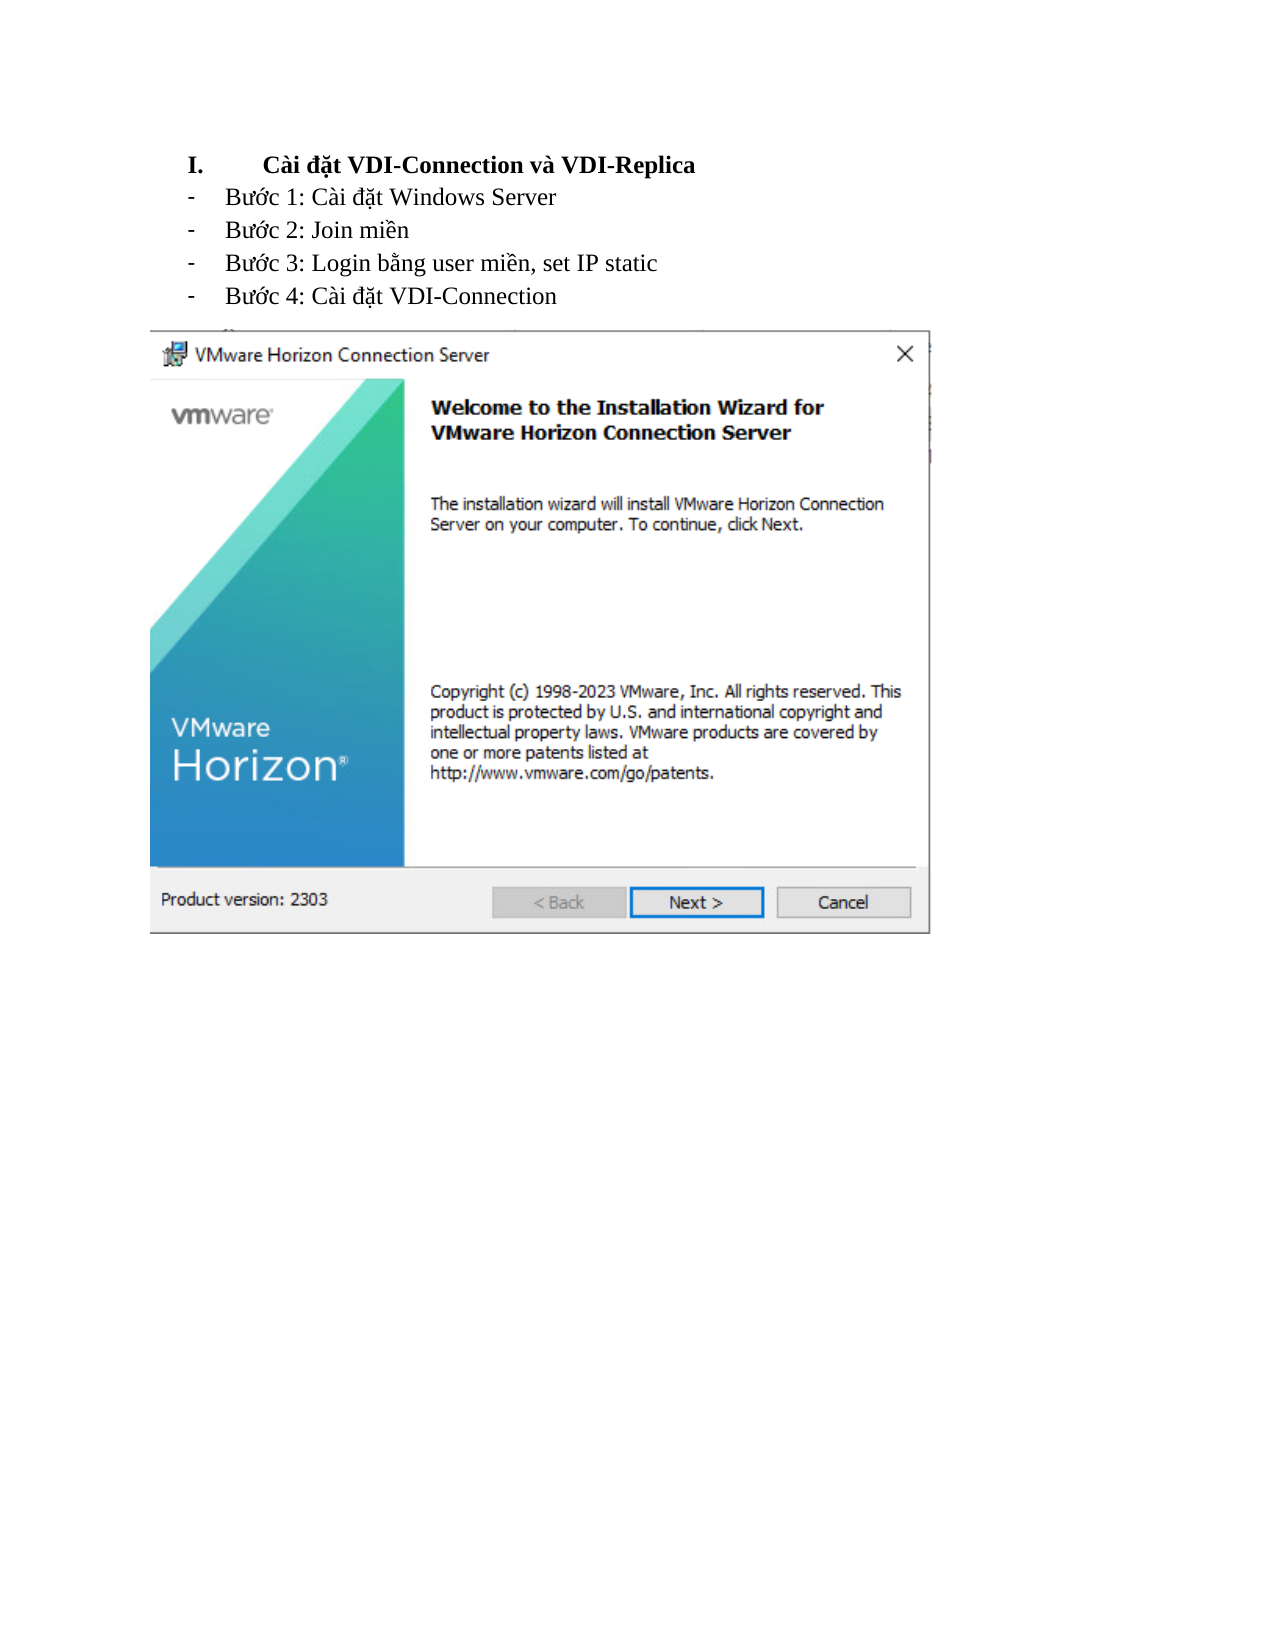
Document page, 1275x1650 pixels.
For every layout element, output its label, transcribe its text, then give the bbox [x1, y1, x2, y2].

list Bước 2: Join miền [187, 214, 1125, 244]
picture [150, 329, 932, 934]
list Bước 1: Cài đặt Windows Server [187, 181, 1125, 212]
subtitle Cài đặt VDI-Connection và VDI-Replica [187, 150, 1125, 179]
list Bước 3: Login bằng user miền, set IP static [187, 247, 1125, 277]
list Bước 4: Cài đặt VDI-Connection [187, 280, 1125, 310]
